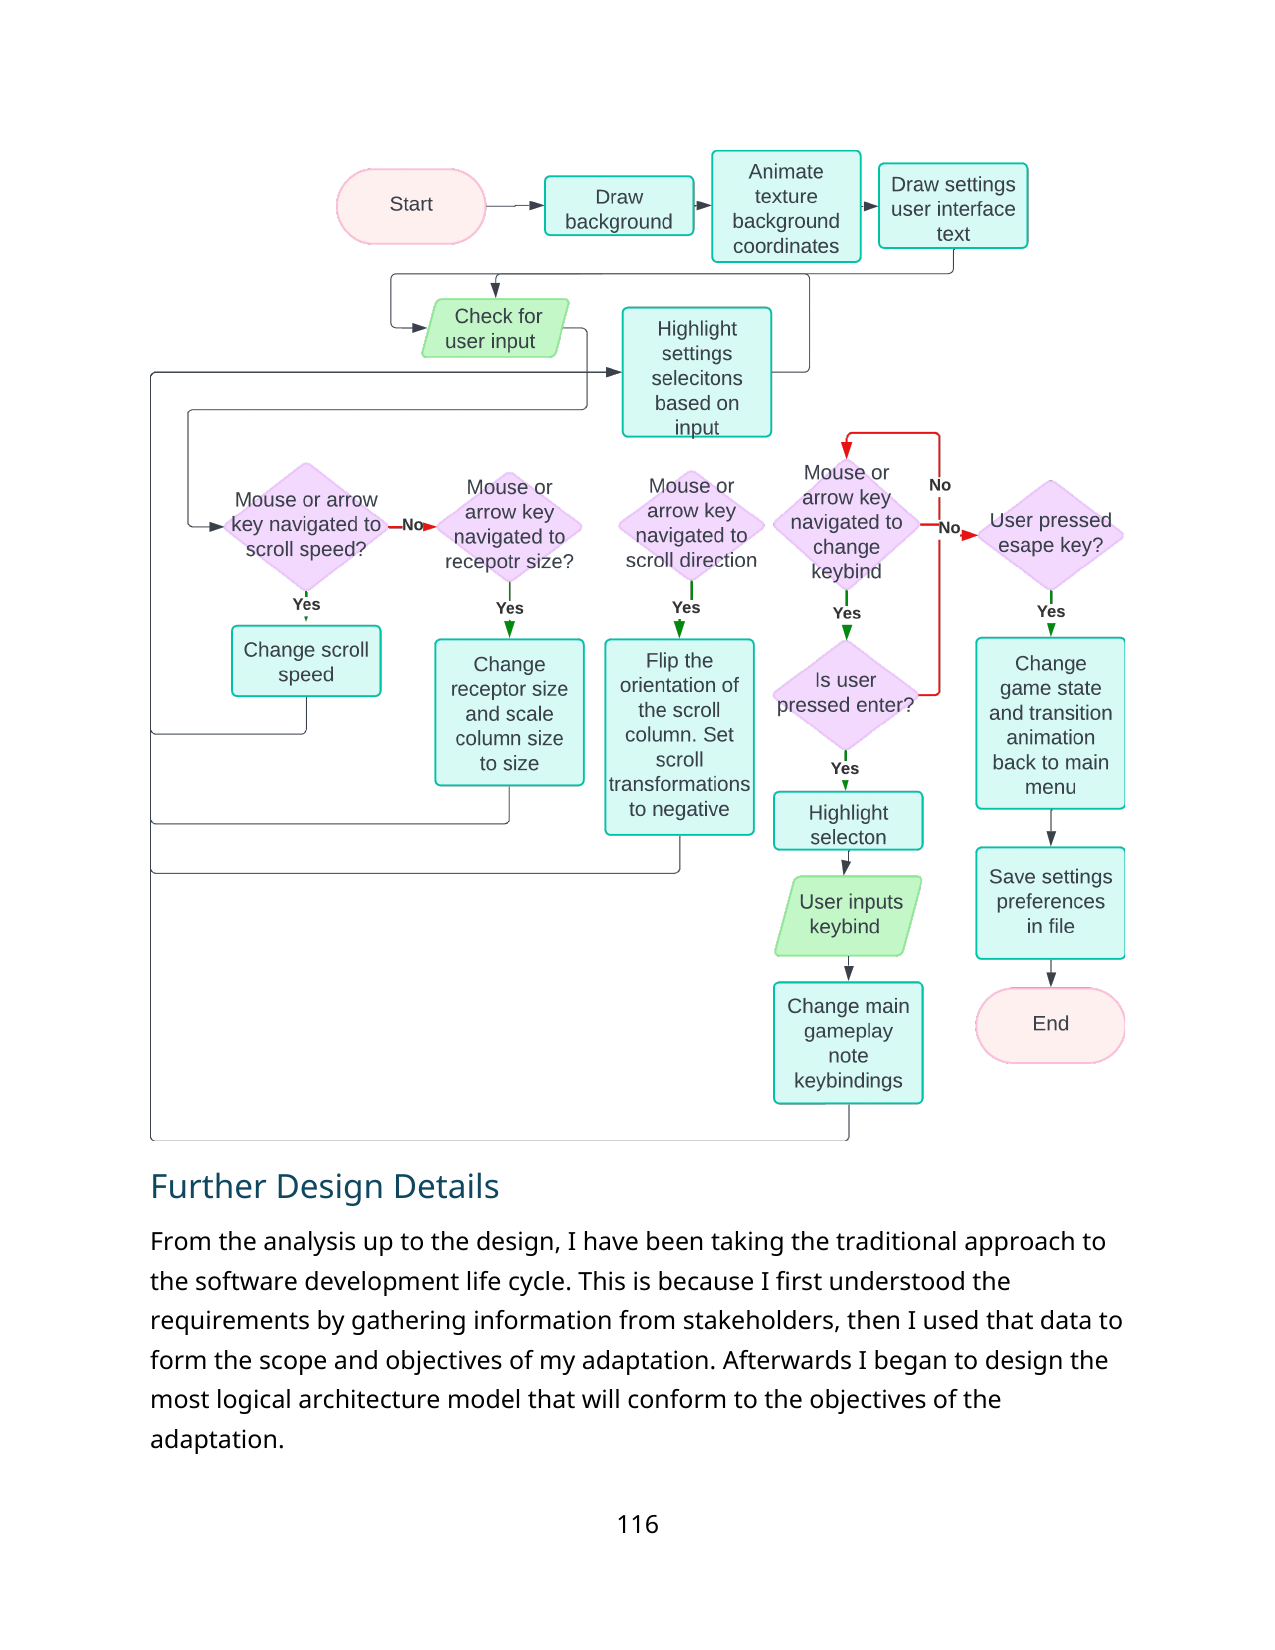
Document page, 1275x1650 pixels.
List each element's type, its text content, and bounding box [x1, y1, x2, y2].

subtitle Further Design Details [150, 1163, 1125, 1208]
picture [150, 150, 1125, 1141]
text From the analysis up to the design, I have been taking the traditional approach to the software development life cycle. This is because I first understood the requirements by gathering information from stakeholders, then I used that data to form the scope and objectives of my adaptation. Afterwards I began to design the most logical architecture model that will conform to the objectives of the adaptation. [150, 1224, 1125, 1455]
